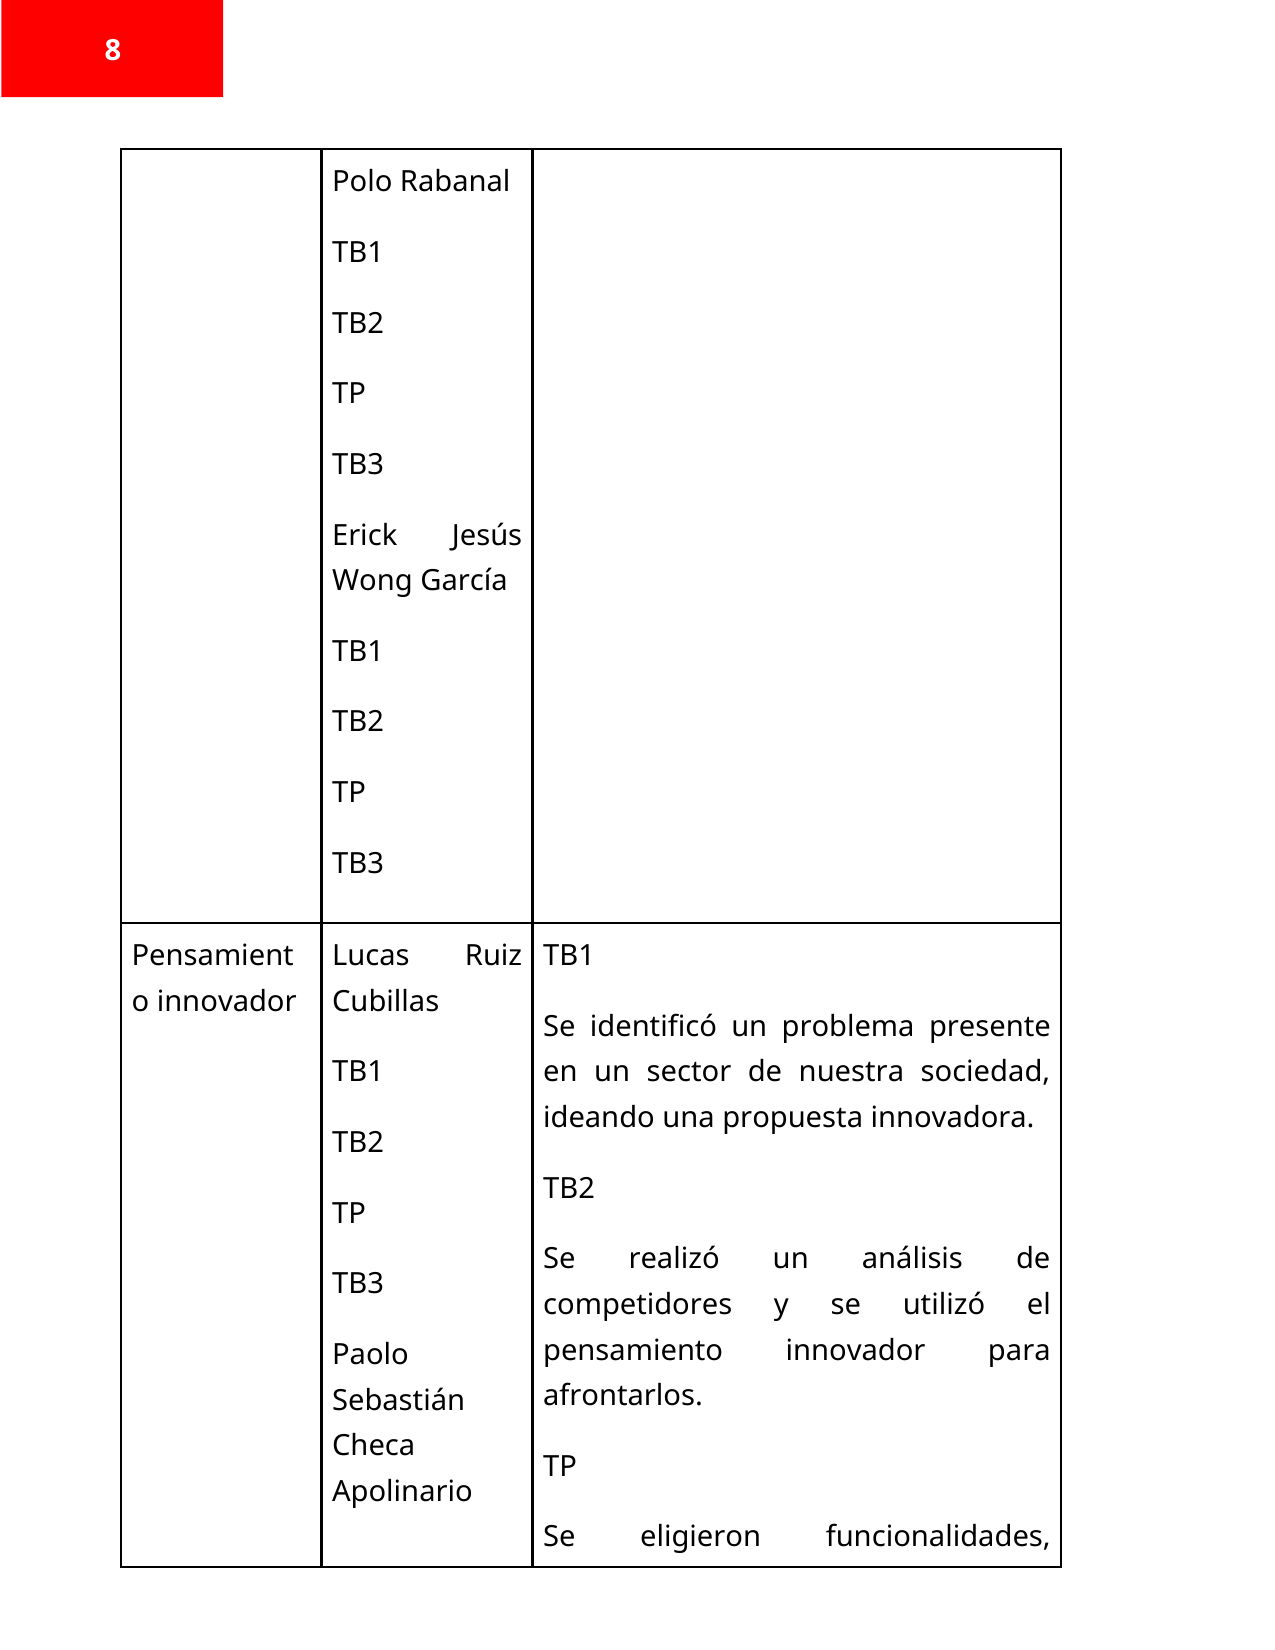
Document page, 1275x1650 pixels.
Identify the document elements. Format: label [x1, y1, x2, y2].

table_cell [122, 924, 320, 1566]
table_cell [323, 150, 531, 922]
table_cell [323, 924, 531, 1566]
table_cell [122, 150, 320, 922]
table_cell [534, 924, 1060, 1566]
table_cell [534, 150, 1060, 922]
